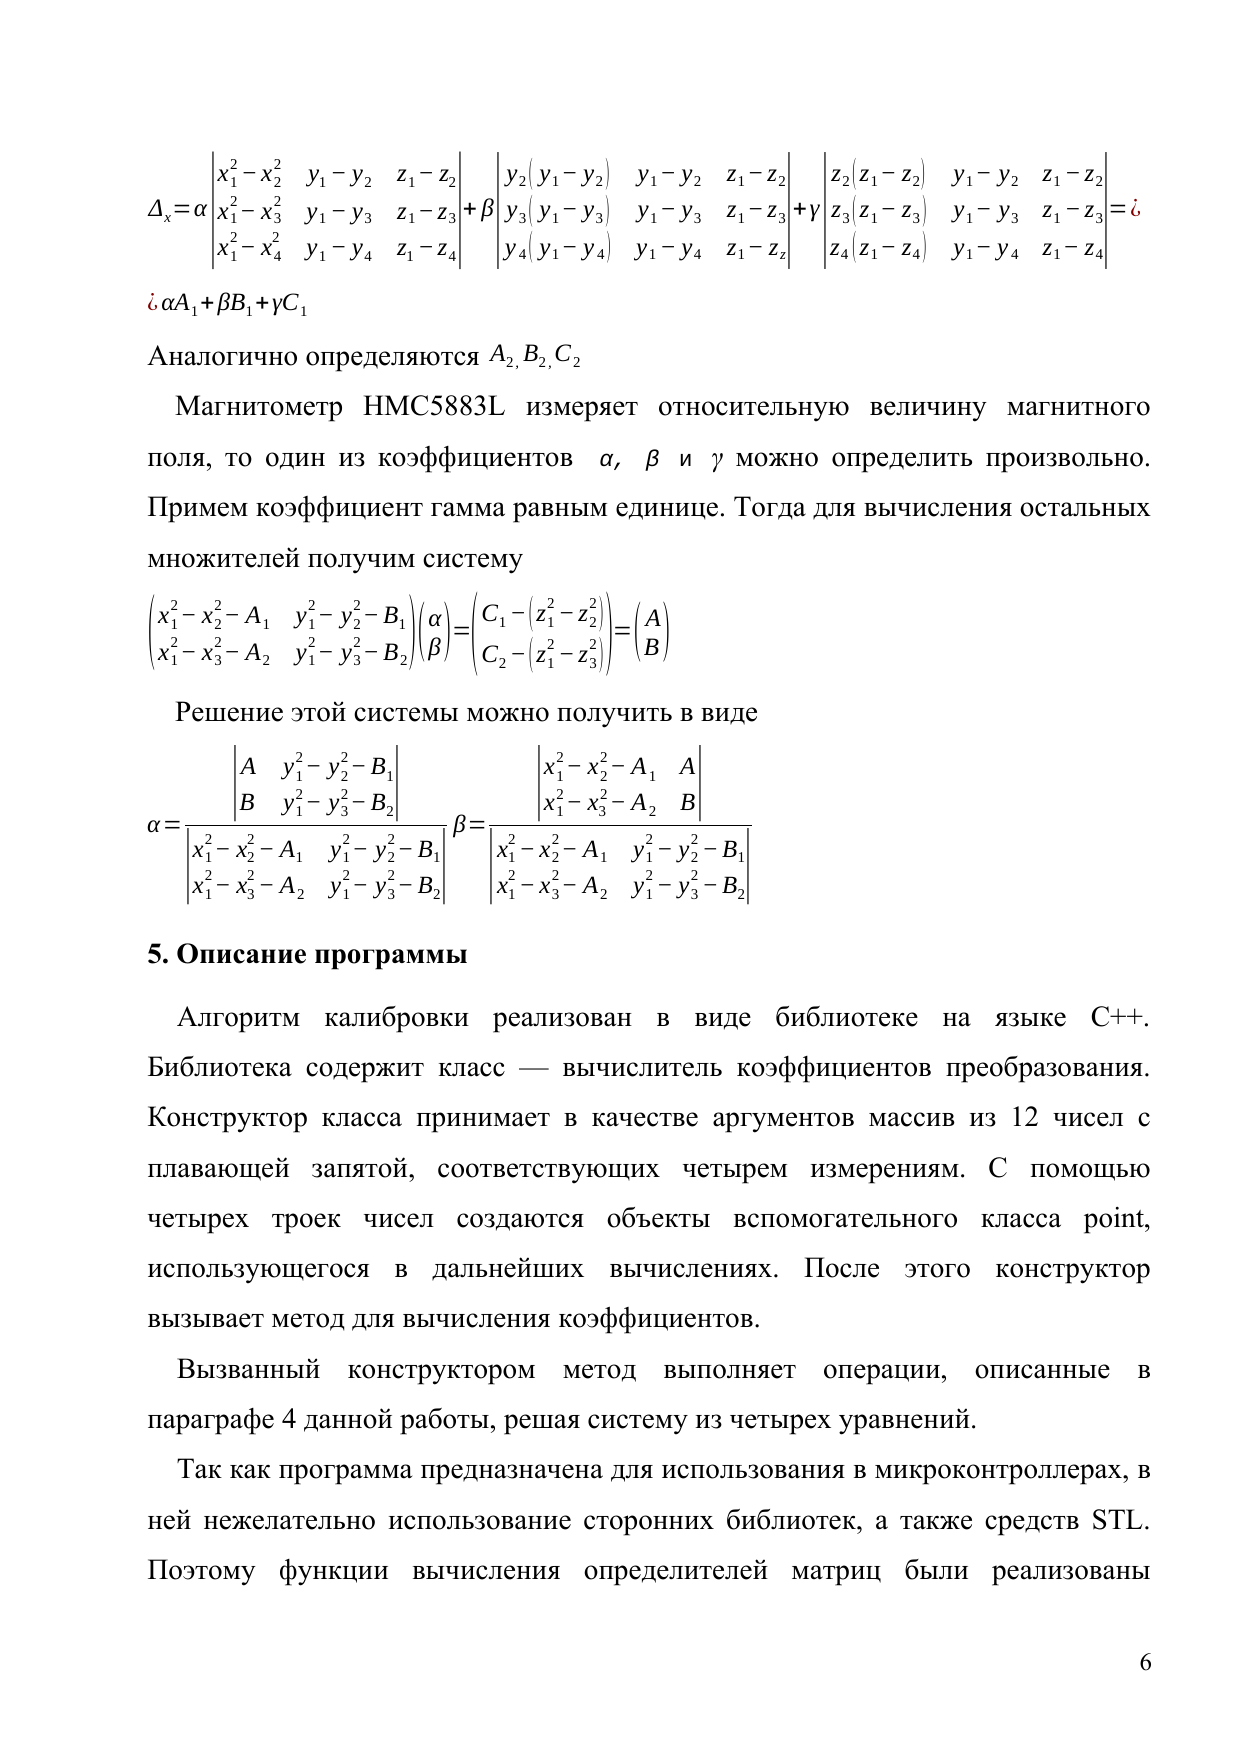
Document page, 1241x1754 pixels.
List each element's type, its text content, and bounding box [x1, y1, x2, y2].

text 5. Описание программы [147, 936, 1152, 969]
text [147, 1452, 1152, 1586]
text Аналогично определяются [147, 338, 1152, 372]
text Магнитометр HMC5883L измеряет относительную величину магнитного поля, то один из коэффициентов α, β и γ можно определить произвольно. Примем коэффициент гамма равным единице. Тогда для вычисления остальных множителей получим систему [147, 388, 1152, 573]
text Решение этой системы можно получить в виде [147, 694, 1152, 728]
text Вызванный конструктором метод выполняет операции, описанные в параграфе 4 данной работы, решая систему из четырех уравнений. [147, 1351, 1152, 1435]
text Алгоритм калибровки реализован в виде библиотеке на языке C++. Библиотека содержит класс — вычислитель коэффициентов преобразования. Конструктор класса принимает в качестве аргументов массив из 12 чисел с плавающей запятой, соответствующих четырем измерениям. С помощью четырех троек чисел создаются объекты вспомогательного класса point, использующегося в дальнейших вычислениях. После этого конструктор вызывает метод для вычисления коэффициентов. [147, 999, 1152, 1334]
